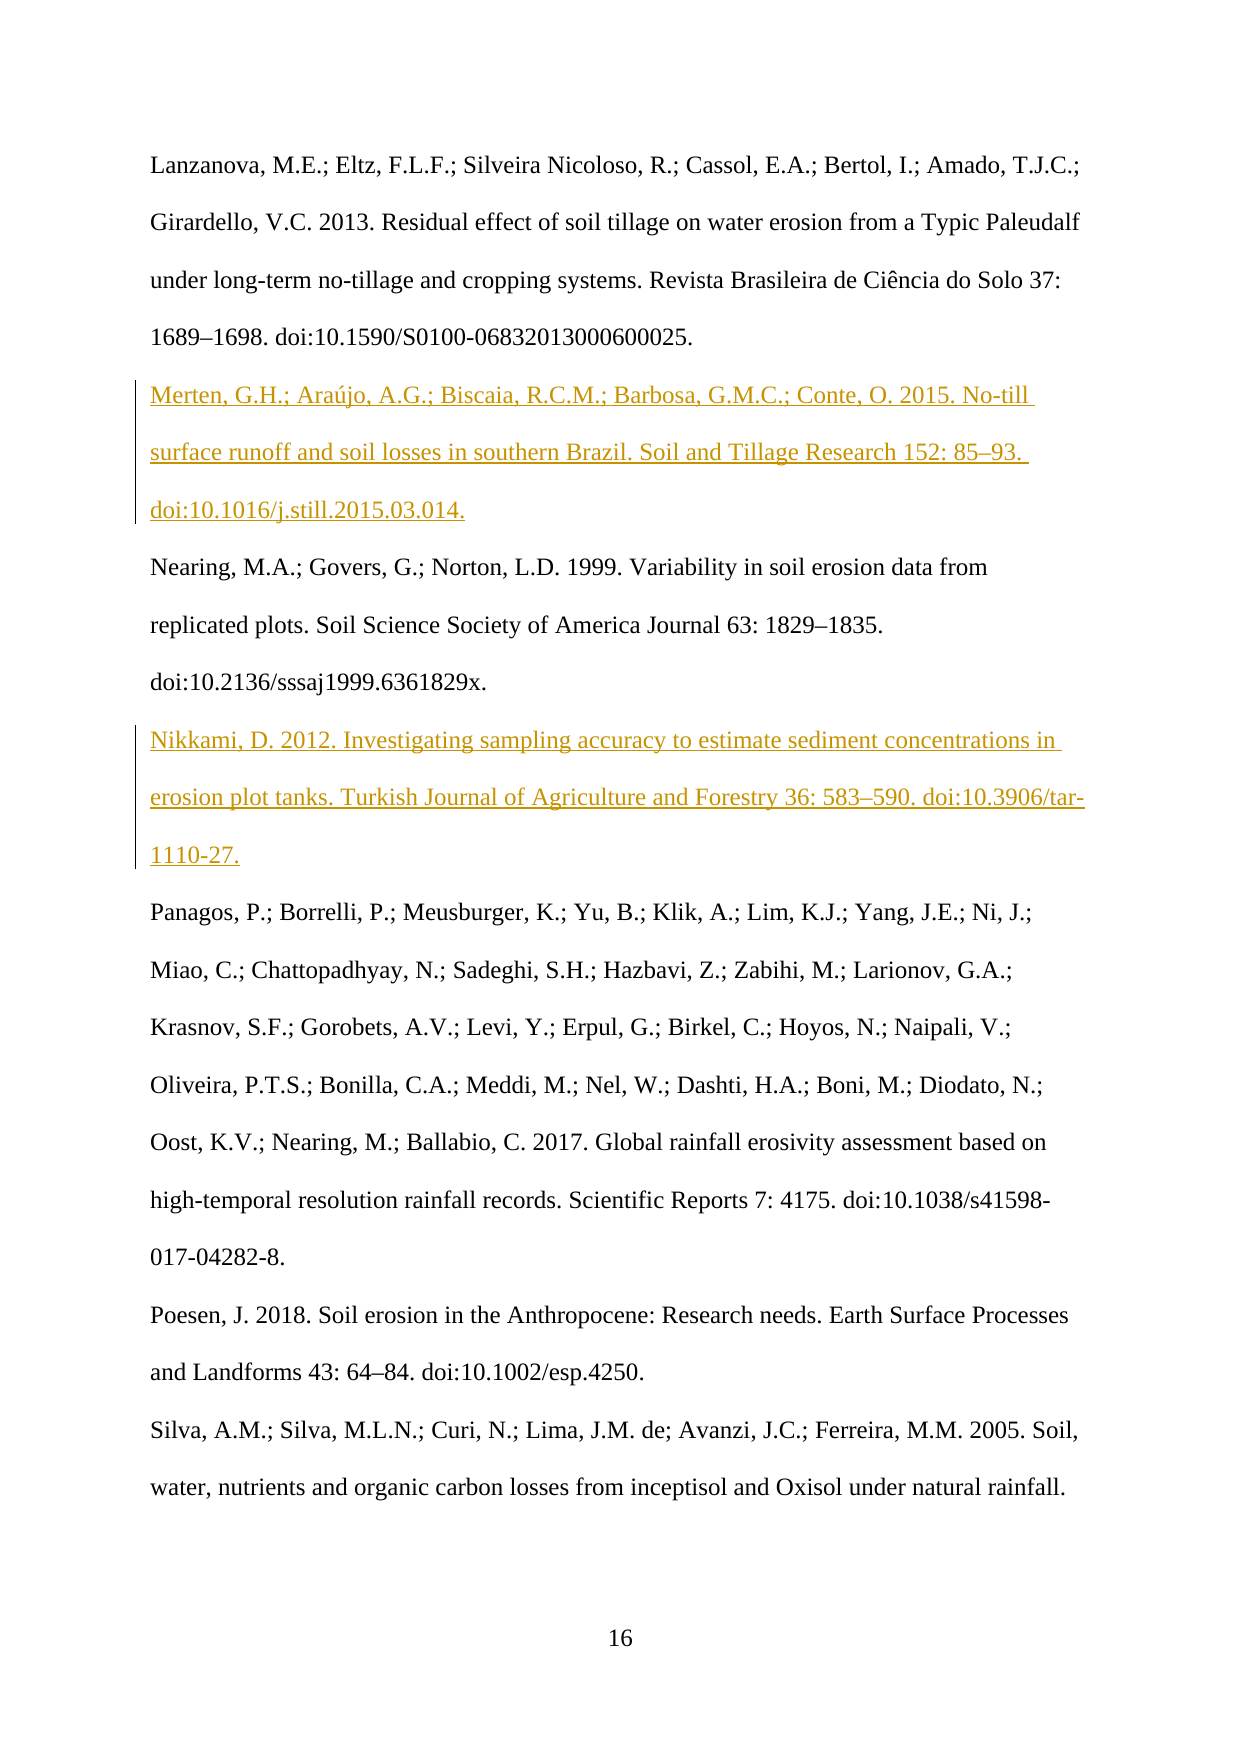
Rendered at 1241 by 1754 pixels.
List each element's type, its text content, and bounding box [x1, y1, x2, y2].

text Panagos, P.; Borrelli, P.; Meusburger, K.; Yu, B.; Klik, A.; Lim, K.J.; Yang, J.E.; Ni, J.; Miao, C.; Chattopadhyay, N.; Sadeghi, S.H.; Hazbavi, Z.; Zabihi, M.; Larionov, G.A.; Krasnov, S.F.; Gorobets, A.V.; Levi, Y.; Erpul, G.; Birkel, C.; Hoyos, N.; Naipali, V.; Oliveira, P.T.S.; Bonilla, C.A.; Meddi, M.; Nel, W.; Dashti, H.A.; Boni, M.; Diodato, N.; Oost, K.V.; Nearing, M.; Ballabio, C. 2017. Global rainfall erosivity assessment based on high-temporal resolution rainfall records. Scientific Reports 7: 4175. doi:10.1038/s41598-017-04282-8. [150, 897, 1090, 1271]
text Lanzanova, M.E.; Eltz, F.L.F.; Silveira Nicoloso, R.; Cassol, E.A.; Bertol, I.; Amado, T.J.C.; Girardello, V.C. 2013. Residual effect of soil tillage on water erosion from a Typic Paleudalf under long-term no-tillage and cropping systems. Revista Brasileira de Ciência do Solo 37: 1689–1698. doi:10.1590/S0100-06832013000600025. [150, 150, 1090, 351]
text Nearing, M.A.; Govers, G.; Norton, L.D. 1999. Variability in soil erosion data from replicated plots. Soil Science Society of America Journal 63: 1829–1835. doi:10.2136/sssaj1999.6361829x. [150, 552, 1090, 696]
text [150, 1415, 1090, 1501]
text Poesen, J. 2018. Soil erosion in the Anthropocene: Research needs. Earth Surface Processes and Landforms 43: 64–84. doi:10.1002/esp.4250. [150, 1300, 1090, 1386]
